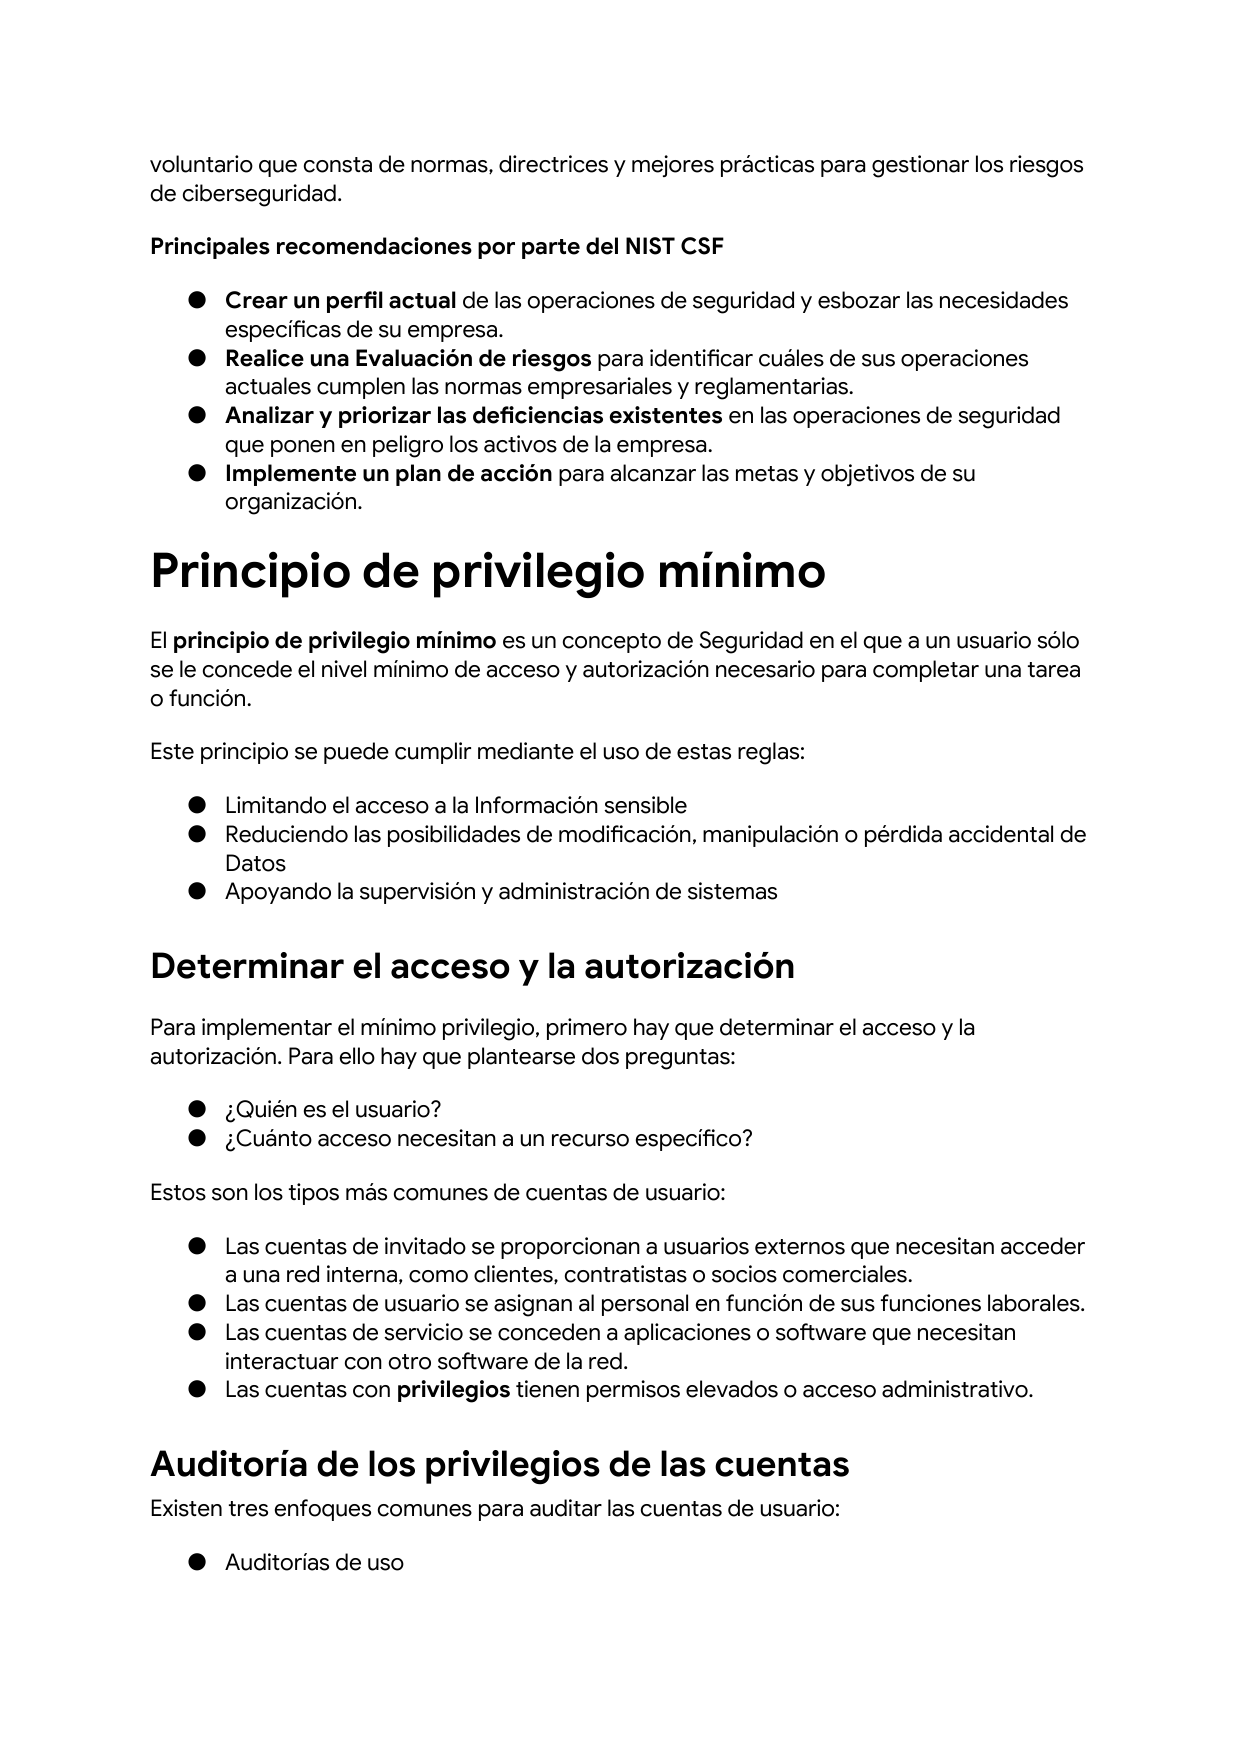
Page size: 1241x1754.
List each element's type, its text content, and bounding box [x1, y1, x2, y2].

list ¿Cuánto acceso necesitan a un recurso específico? [187, 1124, 1090, 1153]
list Reduciendo las posibilidades de modificación, manipulación o pérdida accidental de Datos [187, 820, 1090, 877]
list Las cuentas de usuario se asignan al personal en función de sus funciones laborales. [187, 1289, 1090, 1318]
list Las cuentas de servicio se conceden a aplicaciones o software que necesitan interactuar con otro software de la red. [187, 1318, 1090, 1376]
list Auditorías de uso [187, 1548, 1090, 1577]
text Principio de privilegio mínimo [150, 541, 1090, 601]
text Para implementar el mínimo privilegio, primero hay que determinar el acceso y la autorización. Para ello hay que plantearse dos preguntas: [150, 1013, 1090, 1071]
text El principio de privilegio mínimo es un concepto de Seguridad en el que a un usuario sólo se le concede el nivel mínimo de acceso y autorización necesario para completar una tarea o función. [150, 626, 1090, 712]
text Este principio se puede cumplir mediante el uso de estas reglas: [150, 737, 1090, 766]
list Las cuentas de invitado se proporcionan a usuarios externos que necesitan acceder a una red interna, como clientes, contratistas o socios comerciales. [187, 1232, 1090, 1289]
text Estos son los tipos más comunes de cuentas de usuario: [150, 1178, 1090, 1207]
list Crear un perfil actual de las operaciones de seguridad y esbozar las necesidades específicas de su empresa. [187, 286, 1090, 344]
list Apoyando la supervisión y administración de sistemas [187, 877, 1090, 906]
text Principales recomendaciones por parte del NIST CSF [150, 232, 1090, 261]
subtitle Auditoría de los privilegios de las cuentas [150, 1442, 1090, 1486]
list Limitando el acceso a la Información sensible [187, 791, 1090, 820]
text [150, 150, 1090, 207]
list Realice una Evaluación de riesgos para identificar cuáles de sus operaciones actuales cumplen las normas empresariales y reglamentarias. [187, 344, 1090, 401]
text Existen tres enfoques comunes para auditar las cuentas de usuario: [150, 1494, 1090, 1523]
list ¿Quién es el usuario? [187, 1096, 1090, 1124]
list Las cuentas con privilegios tienen permisos elevados o acceso administrativo. [187, 1376, 1090, 1404]
subtitle Determinar el acceso y la autorización [150, 944, 1090, 988]
list Implemente un plan de acción para alcanzar las metas y objetivos de su organización. [187, 459, 1090, 516]
list Analizar y priorizar las deficiencias existentes en las operaciones de seguridad que ponen en peligro los activos de la empresa. [187, 401, 1090, 459]
